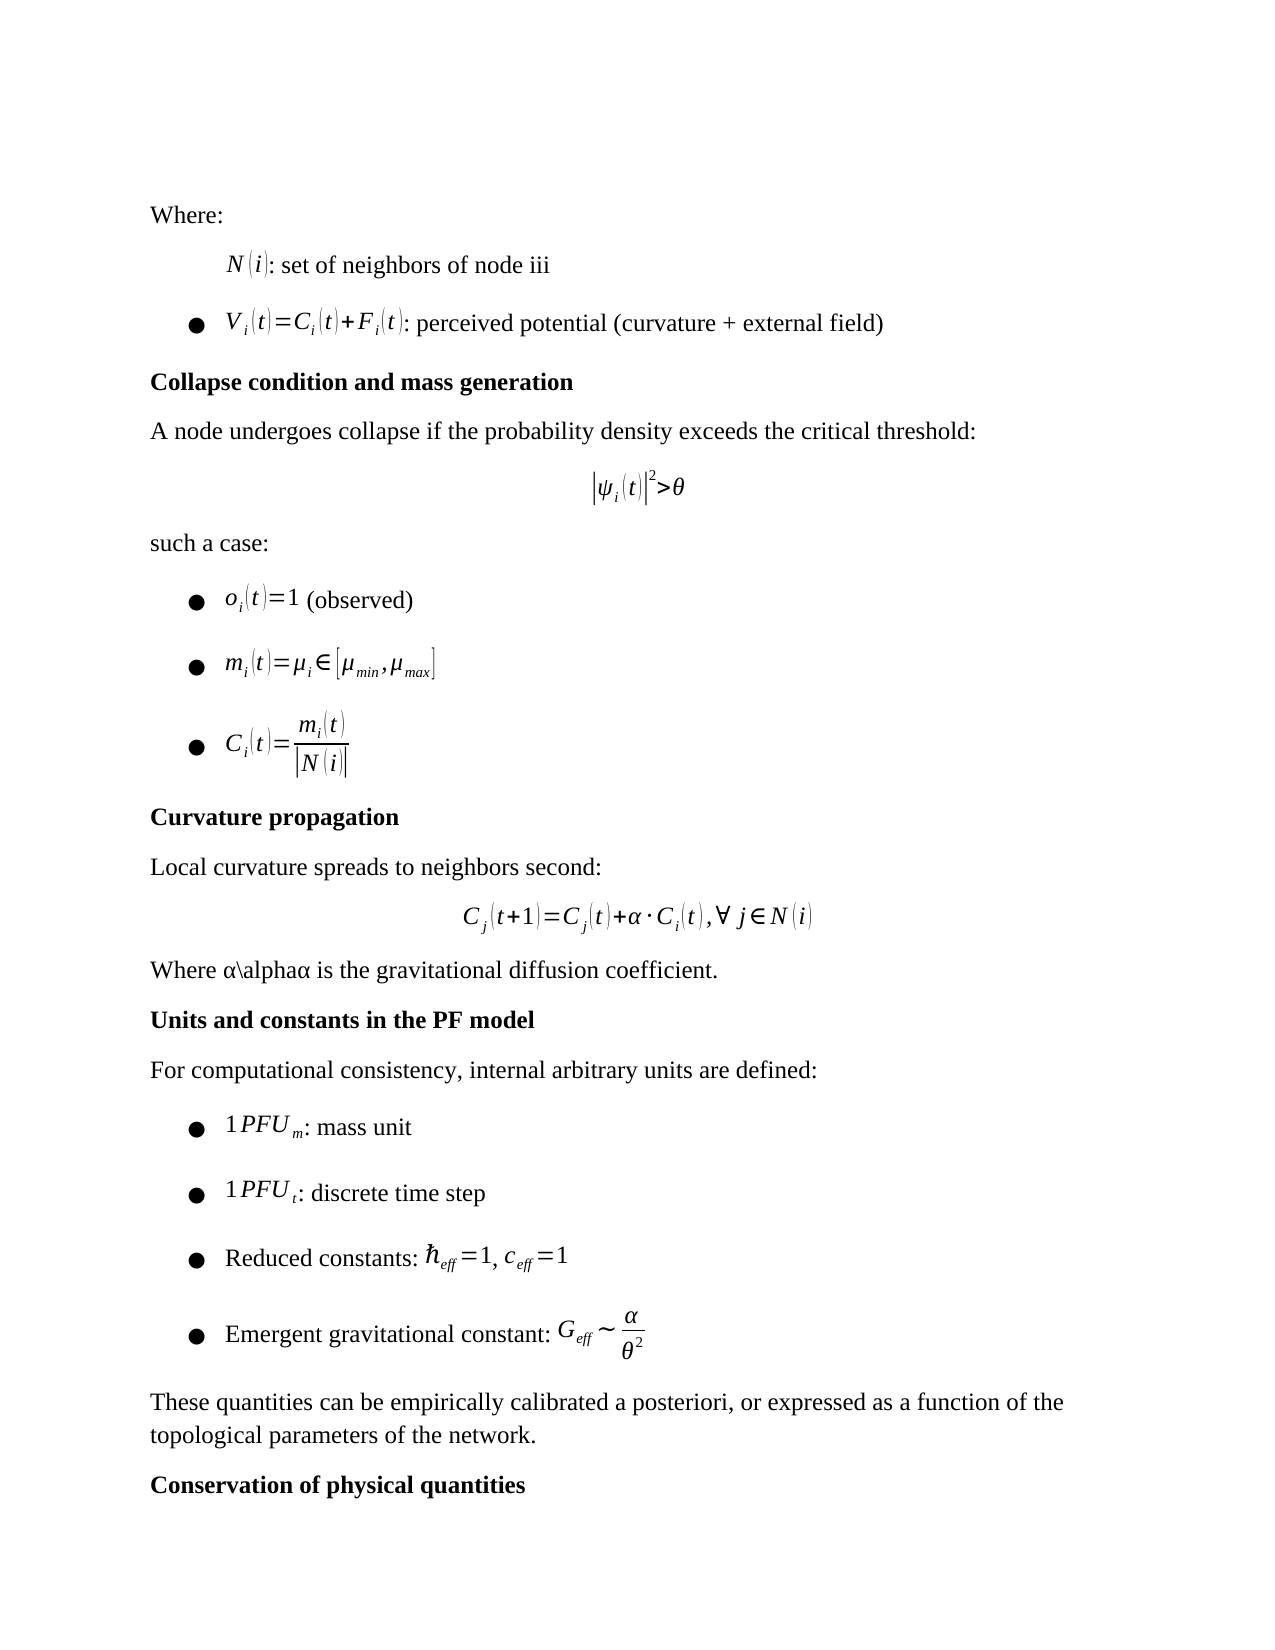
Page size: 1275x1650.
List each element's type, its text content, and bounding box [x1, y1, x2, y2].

text such a case: [150, 528, 1125, 556]
text Collapse condition and mass generation [150, 367, 1125, 395]
list (observed) [187, 577, 1125, 620]
text Where α\alphaα is the gravitational diffusion coefficient. [150, 955, 1125, 984]
text Curvature propagation [150, 802, 1125, 831]
text : set of neighbors of node iii [225, 249, 1125, 280]
list : mass unit [187, 1104, 1125, 1147]
text Local curvature spreads to neighbors second: [150, 852, 1125, 881]
list Reduced constants: , [187, 1236, 1125, 1279]
text A node undergoes collapse if the probability density exceeds the critical threshold: [150, 416, 1125, 445]
list Emergent gravitational constant: [187, 1302, 1125, 1364]
list : discrete time step [187, 1170, 1125, 1213]
list : perceived potential (curvature + external field) [187, 301, 1125, 344]
text For computational consistency, internal arbitrary units are defined: [150, 1055, 1125, 1083]
text Where: [150, 200, 1125, 228]
text Units and constants in the PF model [150, 1005, 1125, 1034]
text These quantities can be empirically calibrated a posteriori, or expressed as a function of the topological parameters of the network. [150, 1387, 1125, 1449]
text Conservation of physical quantities [150, 1470, 1125, 1499]
